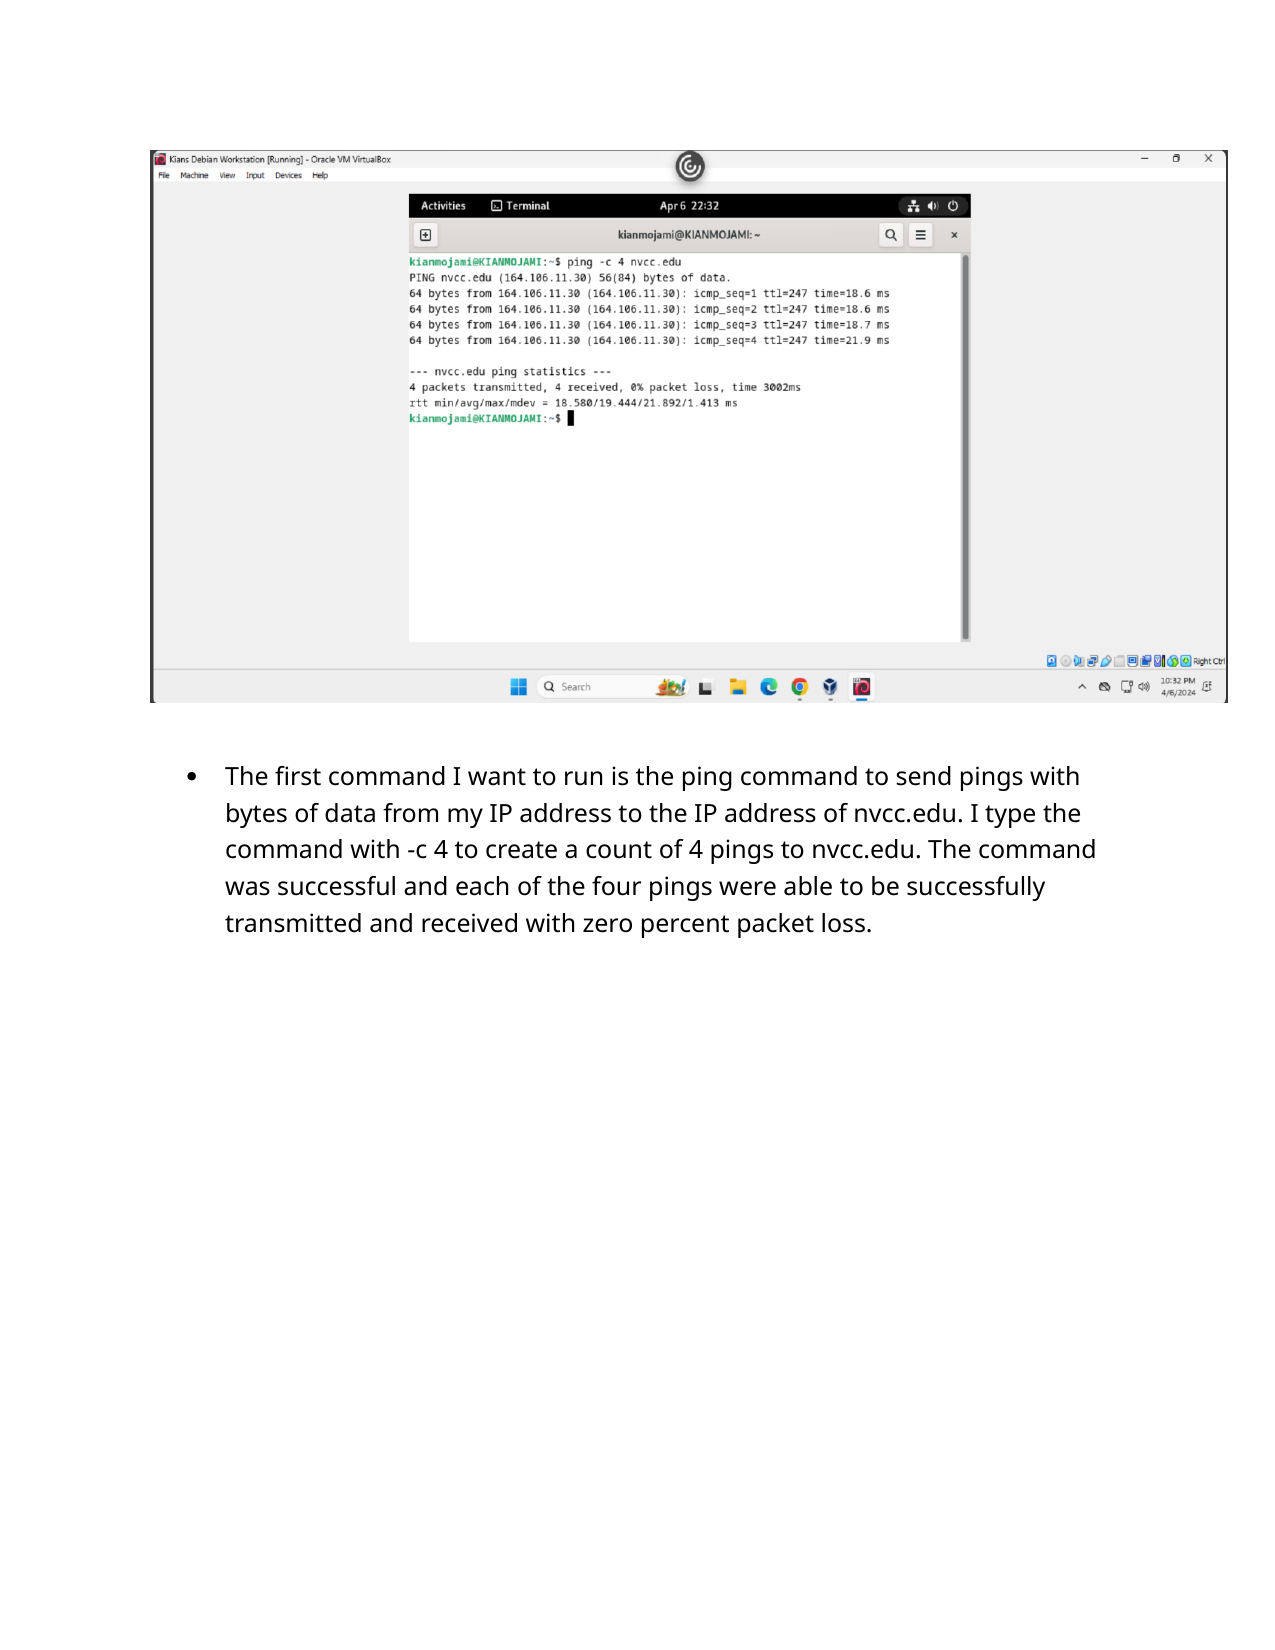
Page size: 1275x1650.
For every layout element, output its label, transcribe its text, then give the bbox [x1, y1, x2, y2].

list The first command I want to run is the ping command to send pings with bytes of data from my IP address to the IP address of nvcc.edu. I type the command with -c 4 to create a count of 4 pings to nvcc.edu. The command was successful and each of the four pings were able to be successfully transmitted and received with zero percent packet loss. [187, 758, 1125, 939]
picture [150, 150, 1228, 703]
